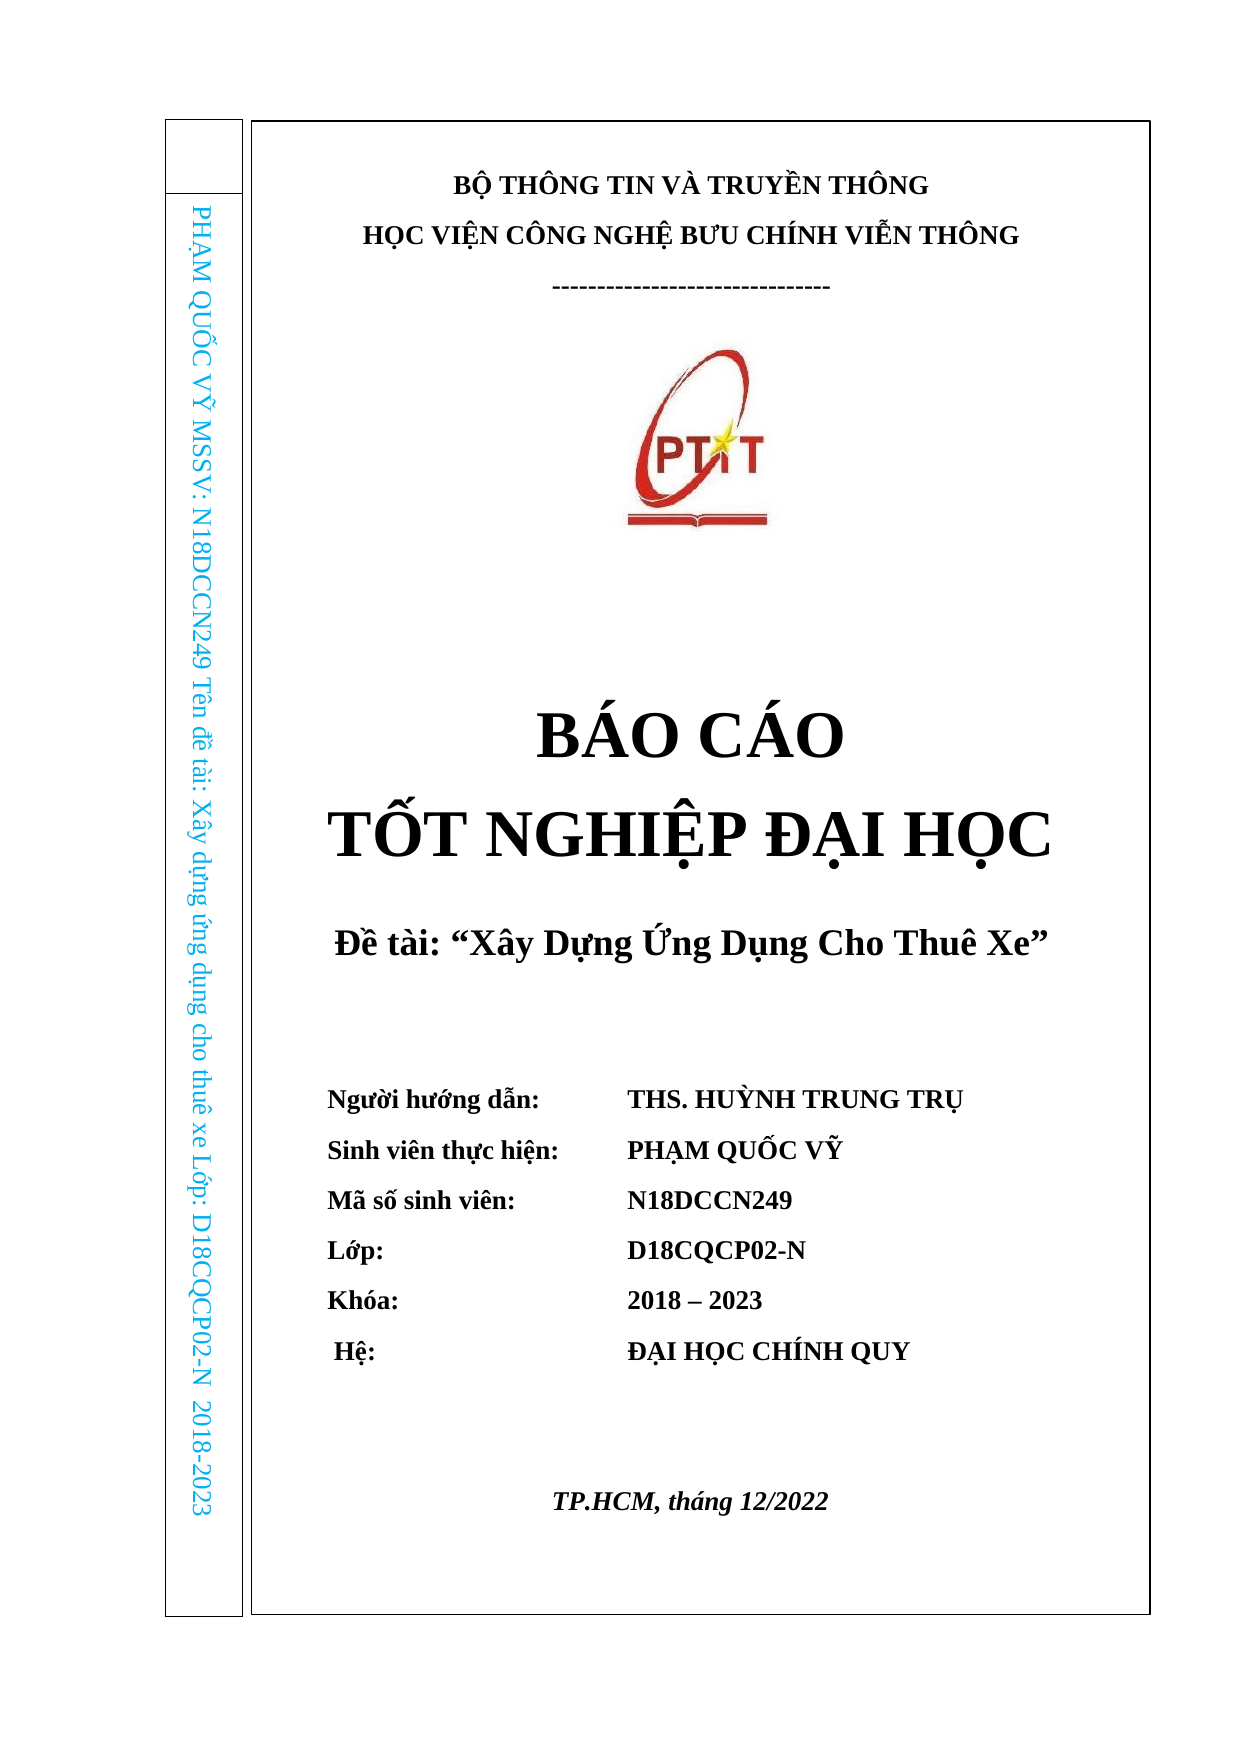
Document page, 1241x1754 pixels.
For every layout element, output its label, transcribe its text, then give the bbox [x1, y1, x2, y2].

picture [198, 323, 211, 329]
text Lớp: D18CQCP02-N [252, 1234, 1122, 1265]
text Đề tài: “Xây Dựng Ứng Dụng Cho Thuê Xe” [252, 920, 1122, 963]
picture [199, 520, 211, 526]
text Mã số sinh viên: N18DCCN249 [252, 1184, 1122, 1215]
text BÁO CÁO [252, 695, 1122, 771]
text Người hướng dẫn: THS. HUỲNH TRUNG TRỤ [252, 1083, 1122, 1115]
table_cell PHẠM QUỐC VỸ MSSV: N18DCCN249 Tên đề tài: Xây dựng ứng dụng cho thuê xe Lớp: D18CQCP02-N 2018-2023 [166, 194, 242, 1616]
picture [199, 1380, 211, 1386]
text ------------------------------- [252, 269, 1122, 300]
table_header [166, 120, 242, 192]
text TP.HCM, tháng 12/2022 [252, 1485, 1122, 1516]
text Sinh viên thực hiện: PHẠM QUỐC VỸ [252, 1134, 1122, 1165]
text BỘ THÔNG TIN VÀ TRUYỀN THÔNG [252, 169, 1122, 200]
picture [600, 340, 797, 537]
text Khóa: 2018 – 2023 [252, 1284, 1122, 1316]
picture [199, 623, 211, 629]
text Hệ: ĐẠI HỌC CHÍNH QUY [327, 1334, 1122, 1366]
text TỐT NGHIỆP ĐẠI HỌC [252, 794, 1122, 901]
text HỌC VIỆN CÔNG NGHỆ BƯU CHÍNH VIỄN THÔNG [252, 219, 1122, 250]
